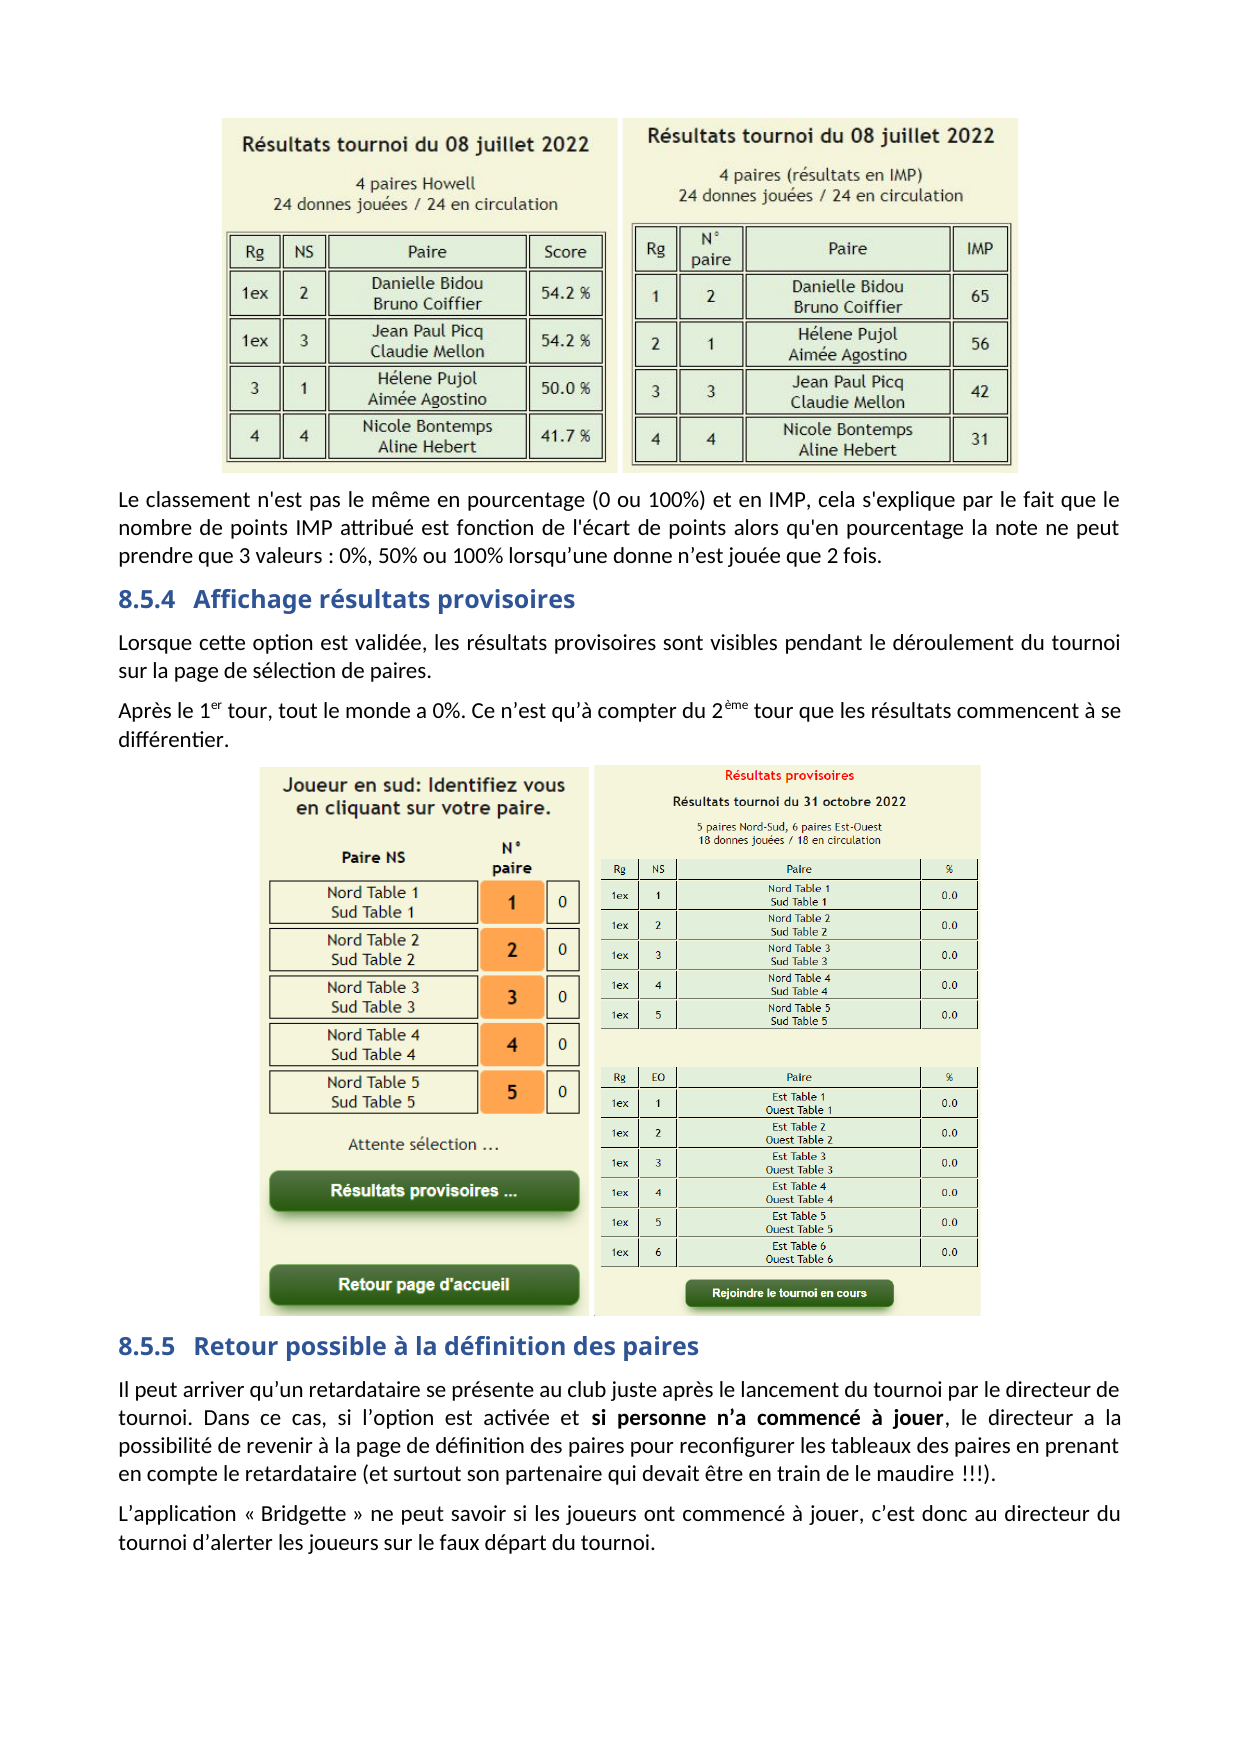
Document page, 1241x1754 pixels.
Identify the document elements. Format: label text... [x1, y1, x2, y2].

text L’application « Bridgette » ne peut savoir si les joueurs ont commencé à jouer, c’est donc au directeur du tournoi d’alerter les joueurs sur le faux départ du tournoi. [118, 1499, 1122, 1556]
text Après le 1er tour, tout le monde a 0%. Ce n’est qu’à compter du 2ème tour que les résultats commencent à se différentier. [118, 697, 1122, 753]
subtitle Affichage résultats provisoires [118, 582, 1122, 616]
picture [259, 767, 590, 1316]
picture [622, 118, 1019, 473]
text Il peut arriver qu’un retardataire se présente au club juste après le lancement du tournoi par le directeur de tournoi. Dans ce cas, si l’option est activée et si personne n’a commencé à jouer, le directeur a la possibilité de revenir à la page de définition des paires pour reconfigurer les tableaux des paires en prenant en compte le retardataire (et surtout son partenaire qui devait être en train de le maudire !!!). [118, 1375, 1122, 1487]
picture [221, 118, 618, 473]
subtitle Retour possible à la définition des paires [118, 1328, 1122, 1362]
text Lorsque cette option est validée, les résultats provisoires sont visibles pendant le déroulement du tournoi sur la page de sélection de paires. [118, 628, 1122, 684]
text Le classement n'est pas le même en pourcentage (0 ou 100%) et en IMP, cela s'explique par le fait que le nombre de points IMP attribué est fonction de l'écart de points alors qu'en pourcentage la note ne peut prendre que 3 valeurs : 0%, 50% ou 100% lorsqu’une donne n’est jouée que 2 fois. [118, 485, 1122, 569]
picture [594, 765, 981, 1316]
